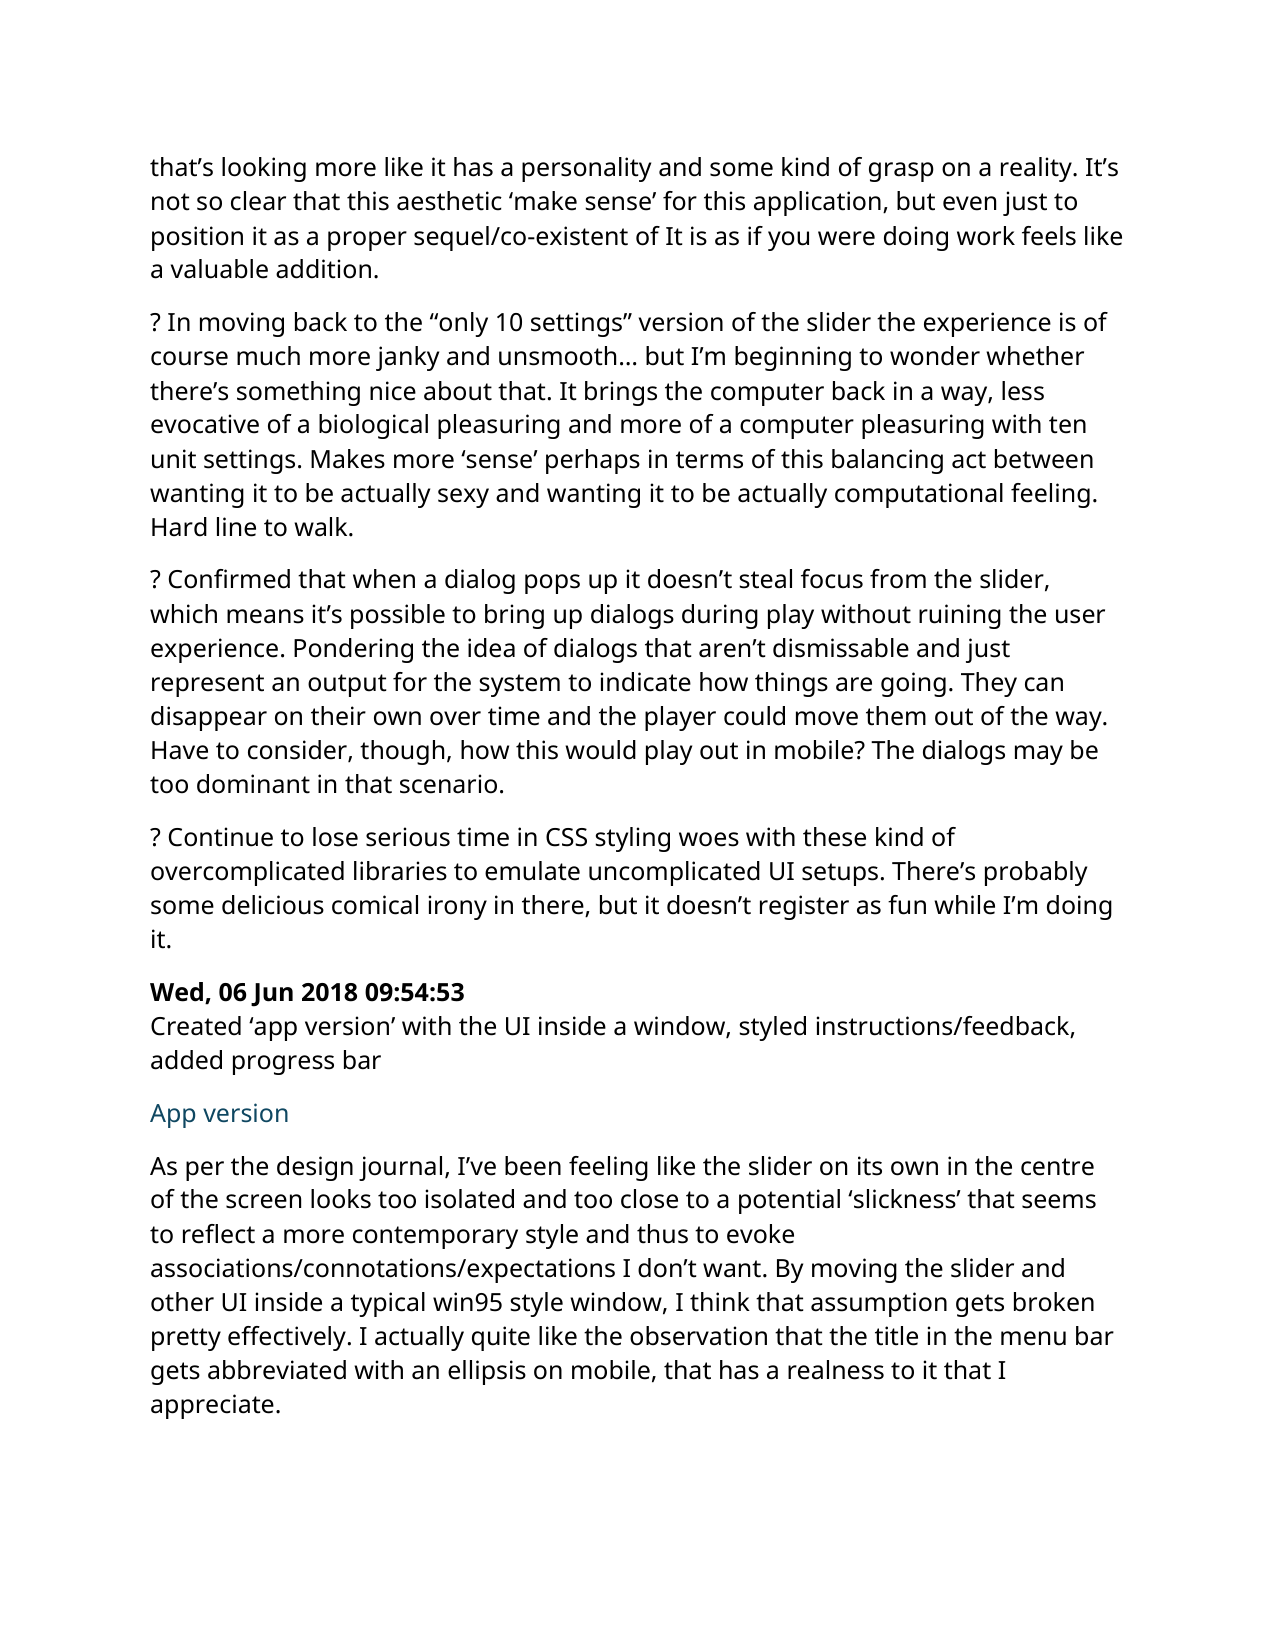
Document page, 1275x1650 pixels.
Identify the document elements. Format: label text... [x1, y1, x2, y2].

text ? Confirmed that when a dialog pops up it doesn’t steal focus from the slider, which means it’s possible to bring up dialogs during play without ruining the user experience. Pondering the idea of dialogs that aren’t dismissable and just represent an output for the system to indicate how things are going. They can disappear on their own over time and the player could move them out of the way. Have to consider, though, how this would play out in mobile? The dialogs may be too dominant in that scenario. [150, 562, 1125, 801]
text Wed, 06 Jun 2018 09:54:53 Created ‘app version’ with the UI inside a window, styled instructions/feedback, added progress bar [150, 974, 1125, 1077]
text As per the design journal, I’ve been feeling like the slider on its own in the centre of the screen looks too isolated and too close to a potential ‘slickness’ that seems to reflect a more contemporary style and thus to evoke associations/connotations/expectations I don’t want. By moving the slider and other UI inside a typical win95 style window, I think that assumption gets broken pretty effectively. I actually quite like the observation that the title in the menu bar gets abbreviated with an ellipsis on mobile, that has a realness to it that I appreciate. [150, 1148, 1125, 1421]
subtitle App version [150, 1095, 1125, 1129]
text ? In moving back to the “only 10 settings” version of the slider the experience is of course much more janky and unsmooth… but I’m beginning to wonder whether there’s something nice about that. It brings the computer back in a way, less evocative of a biological pleasuring and more of a computer pleasuring with ten unit settings. Makes more ‘sense’ perhaps in terms of this balancing act between wanting it to be actually sexy and wanting it to be actually computational feeling. Hard line to walk. [150, 305, 1125, 543]
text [150, 150, 1125, 286]
text ? Continue to lose serious time in CSS styling woes with these kind of overcomplicated libraries to emulate uncomplicated UI setups. There’s probably some delicious comical irony in there, but it doesn’t register as fun while I’m doing it. [150, 819, 1125, 956]
